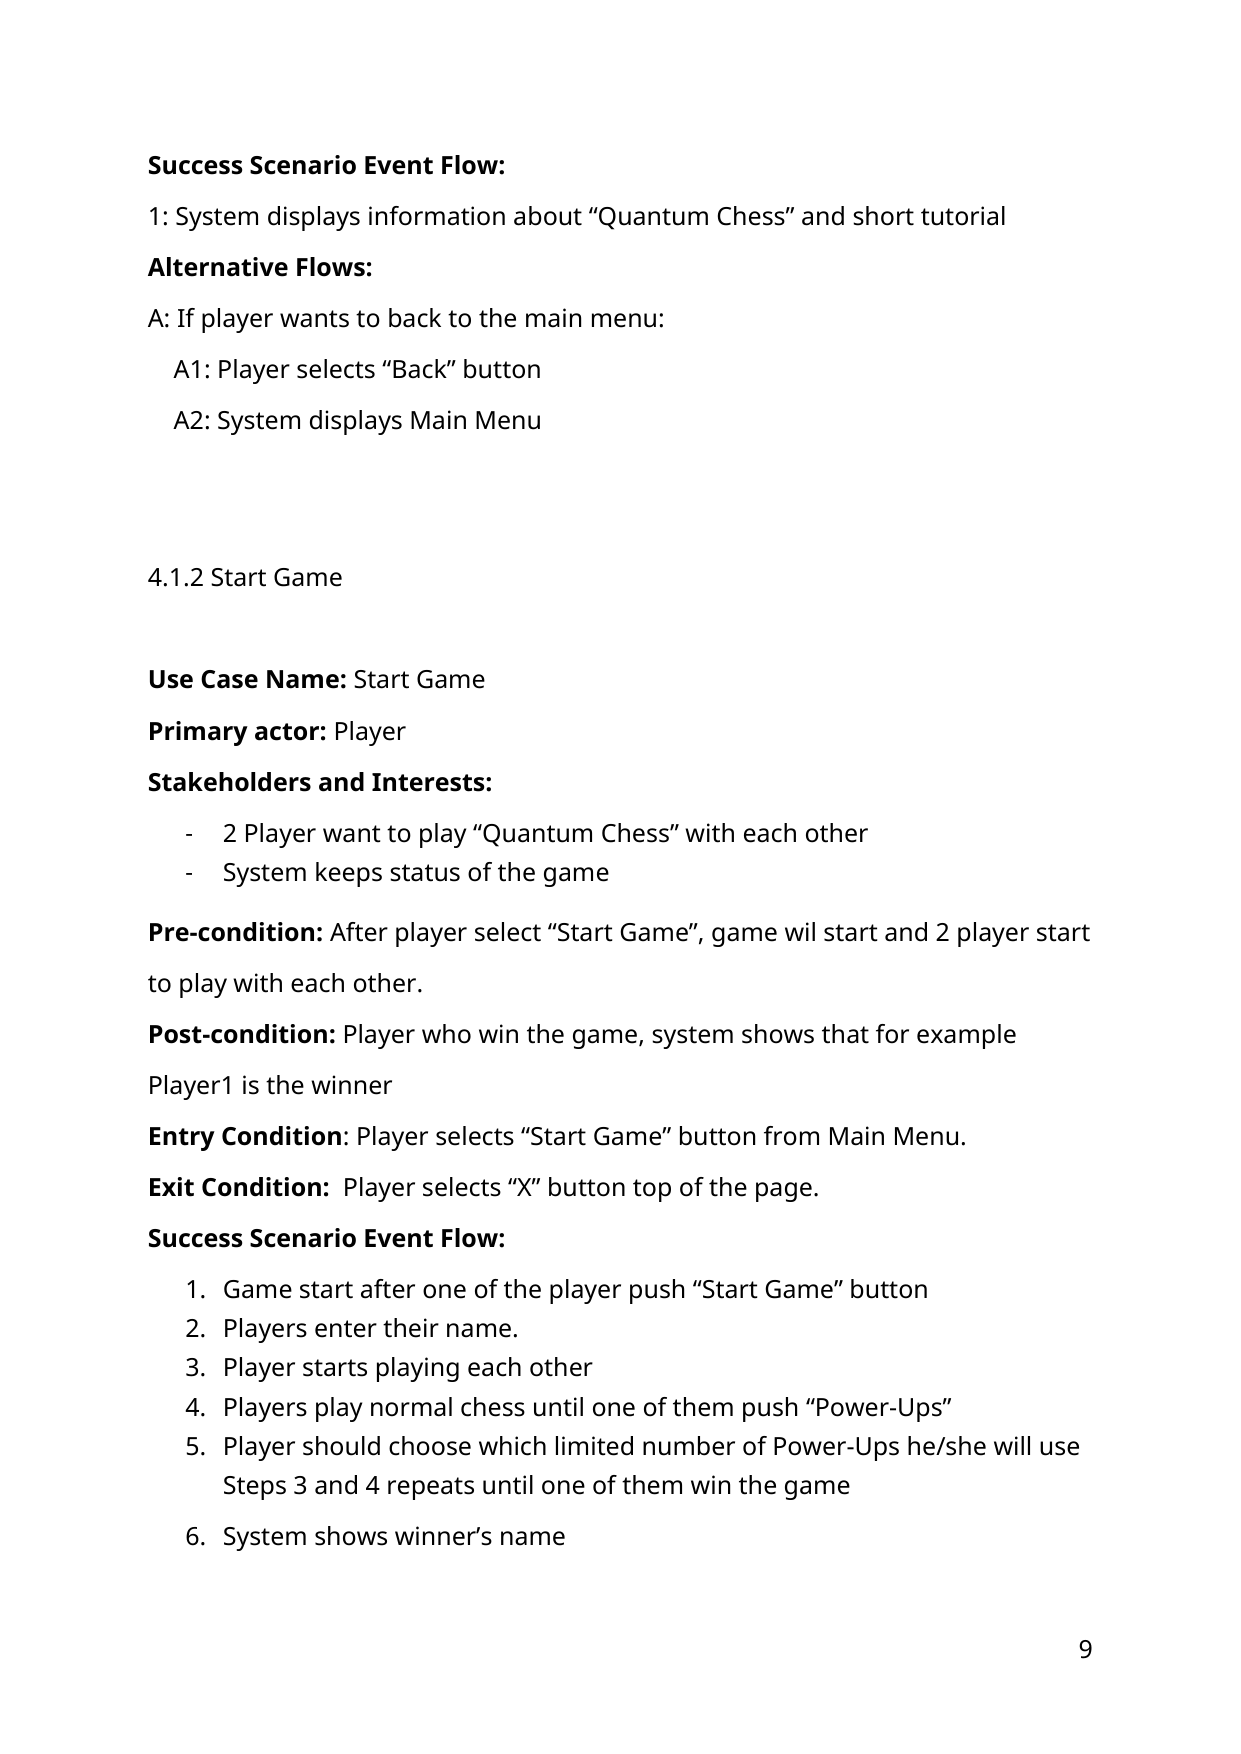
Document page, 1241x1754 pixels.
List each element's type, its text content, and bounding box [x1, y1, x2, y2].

text Success Scenario Event Flow: [148, 148, 1093, 182]
text Alternative Flows: [148, 250, 1093, 284]
list System keeps status of the game [185, 854, 1093, 888]
list Player starts playing each other [185, 1350, 1093, 1384]
text 1: System displays information about “Quantum Chess” and short tutorial [148, 199, 1093, 233]
text Use Case Name: Start Game [148, 662, 1093, 696]
list System shows winner’s name [185, 1519, 1093, 1553]
subtitle 4.1.2 Start Game [148, 560, 1093, 594]
text A: If player wants to back to the main menu: [148, 301, 1093, 335]
text A1: Player selects “Back” button [148, 352, 1093, 386]
text Entry Condition: Player selects “Start Game” button from Main Menu. [148, 1119, 1093, 1153]
text Primary actor: Player [148, 713, 1093, 747]
text Post-condition: Player who win the game, system shows that for example Player1 is the winner [148, 1017, 1093, 1102]
list Player should choose which limited number of Power-Ups he/she will use [185, 1428, 1093, 1462]
text Success Scenario Event Flow: [148, 1221, 1093, 1255]
list Steps 3 and 4 repeats until one of them win the game [223, 1468, 1093, 1502]
list Players enter their name. [185, 1311, 1093, 1345]
list Players play normal chess until one of them push “Power-Ups” [185, 1389, 1093, 1423]
list 2 Player want to play “Quantum Chess” with each other [185, 815, 1093, 849]
text Pre-condition: After player select “Start Game”, game wil start and 2 player start to play with each other. [148, 914, 1093, 999]
text Exit Condition: Player selects “X” button top of the page. [148, 1170, 1093, 1204]
text A2: System displays Main Menu [148, 403, 1093, 437]
list Game start after one of the player push “Start Game” button [185, 1272, 1093, 1306]
text Stakeholders and Interests: [148, 764, 1093, 798]
